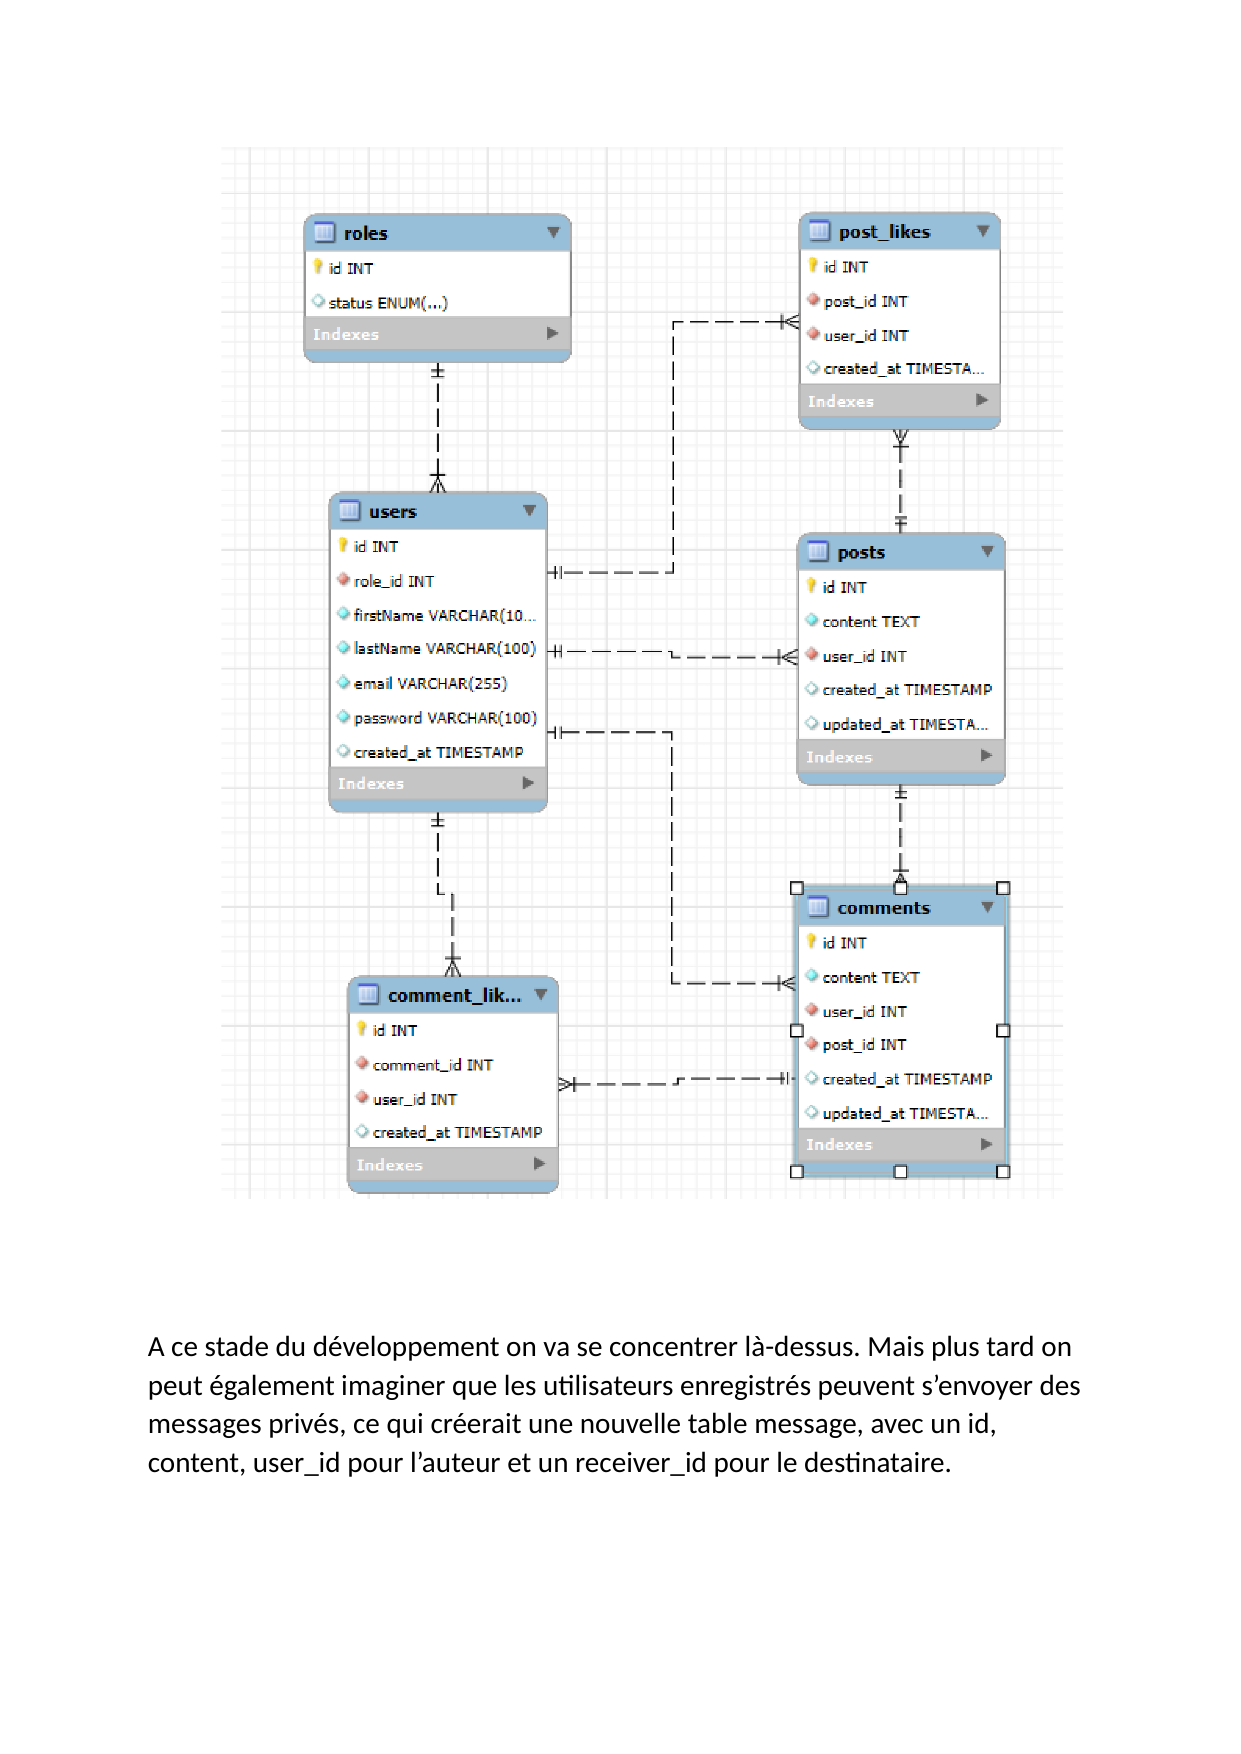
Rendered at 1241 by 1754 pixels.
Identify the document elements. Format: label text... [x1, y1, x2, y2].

text A ce stade du développement on va se concentrer là-dessus. Mais plus tard on peut également imaginer que les utilisateurs enregistrés peuvent s’envoyer des messages privés, ce qui créerait une nouvelle table message, avec un id, content, user_id pour l’auteur et un receiver_id pour le destinataire. [148, 1328, 1093, 1479]
picture [221, 147, 1064, 1199]
